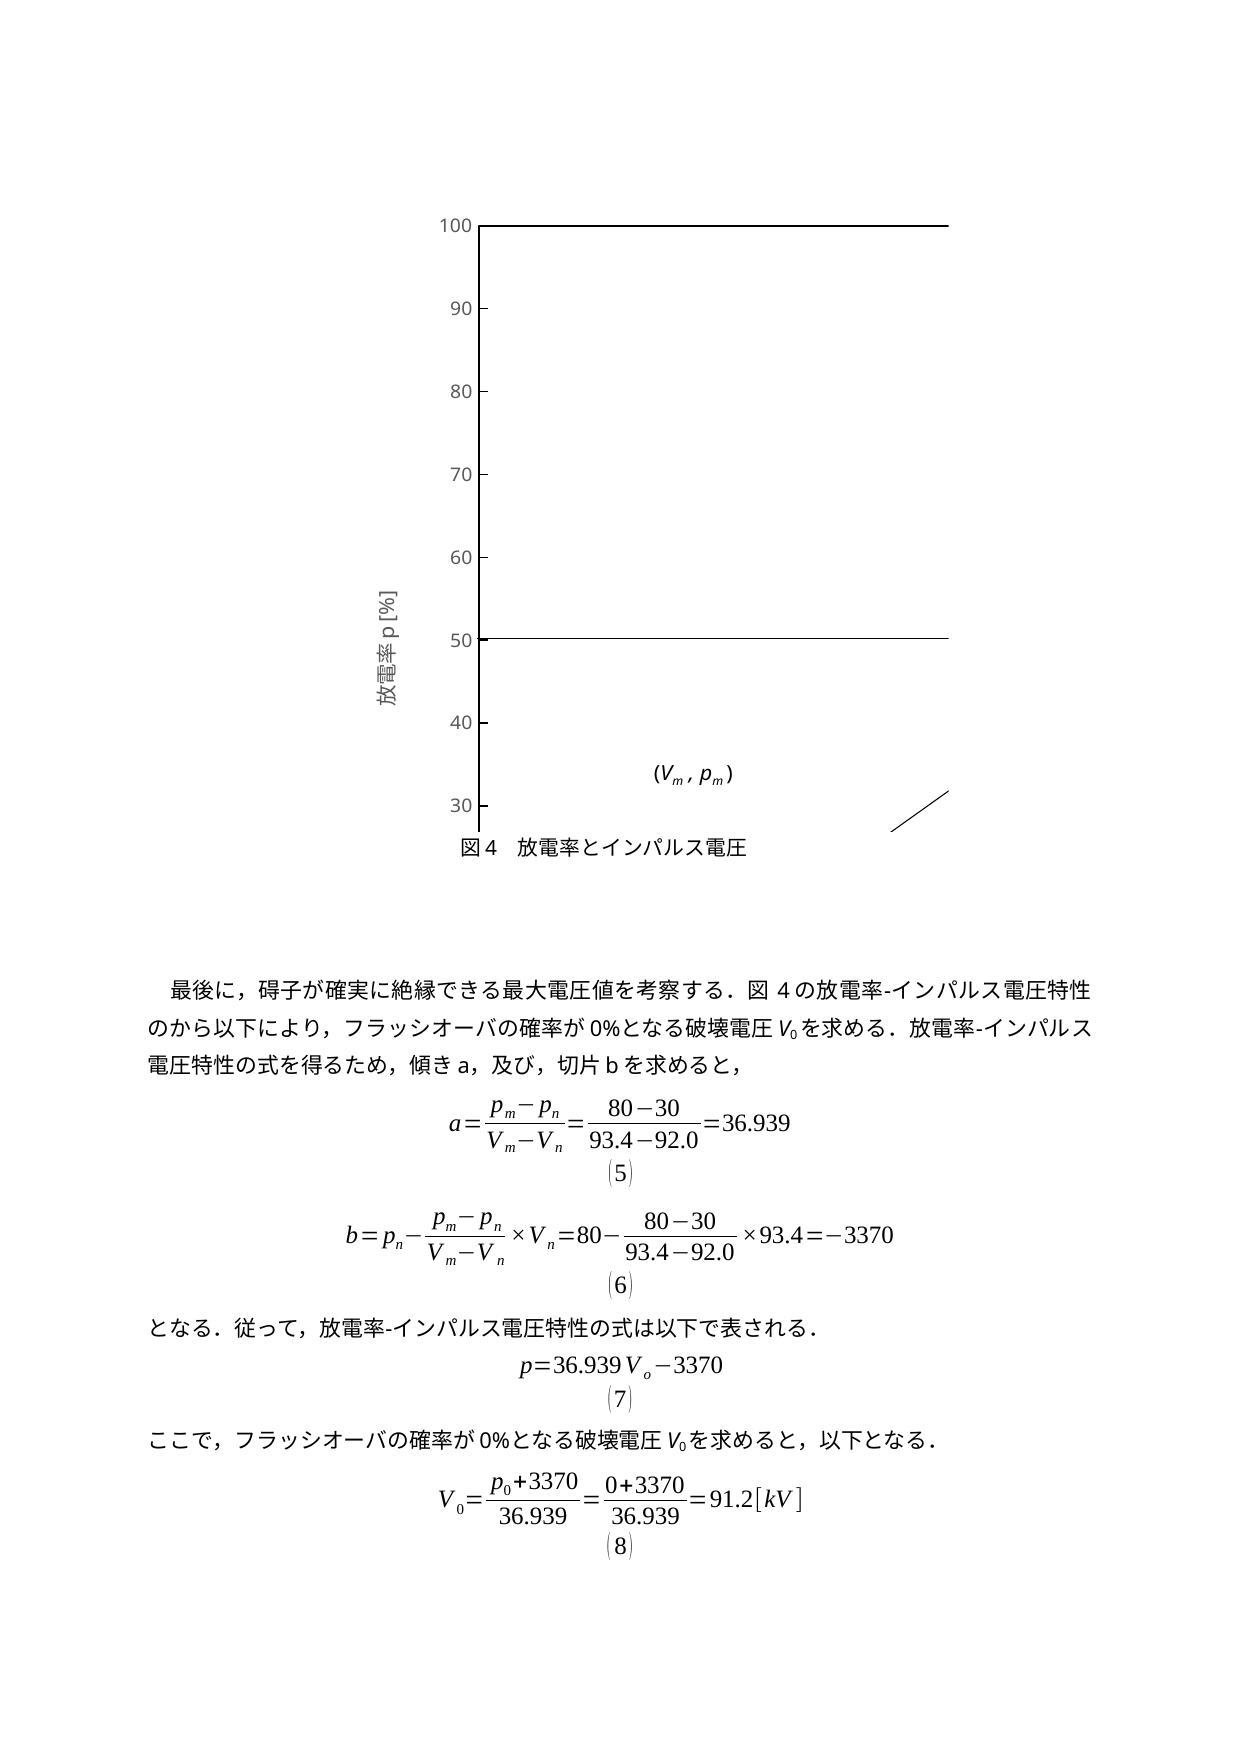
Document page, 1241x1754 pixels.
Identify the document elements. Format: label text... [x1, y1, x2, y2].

text となる．従って，放電率-インパルス電圧特性の式は以下で表される． [148, 1308, 1092, 1346]
text 最後に，碍子が確実に絶縁できる最大電圧値を考察する．図4の放電率-インパルス電圧特性のから以下により，フラッシオーバの確率が0%となる破壊電圧V0を求める．放電率-インパルス電圧特性の式を得るため，傾きa，及び，切片bを求めると， [148, 183, 1092, 1083]
text ここで，フラッシオーバの確率が0%となる破壊電圧V0を求めると，以下となる． [148, 1421, 1092, 1458]
